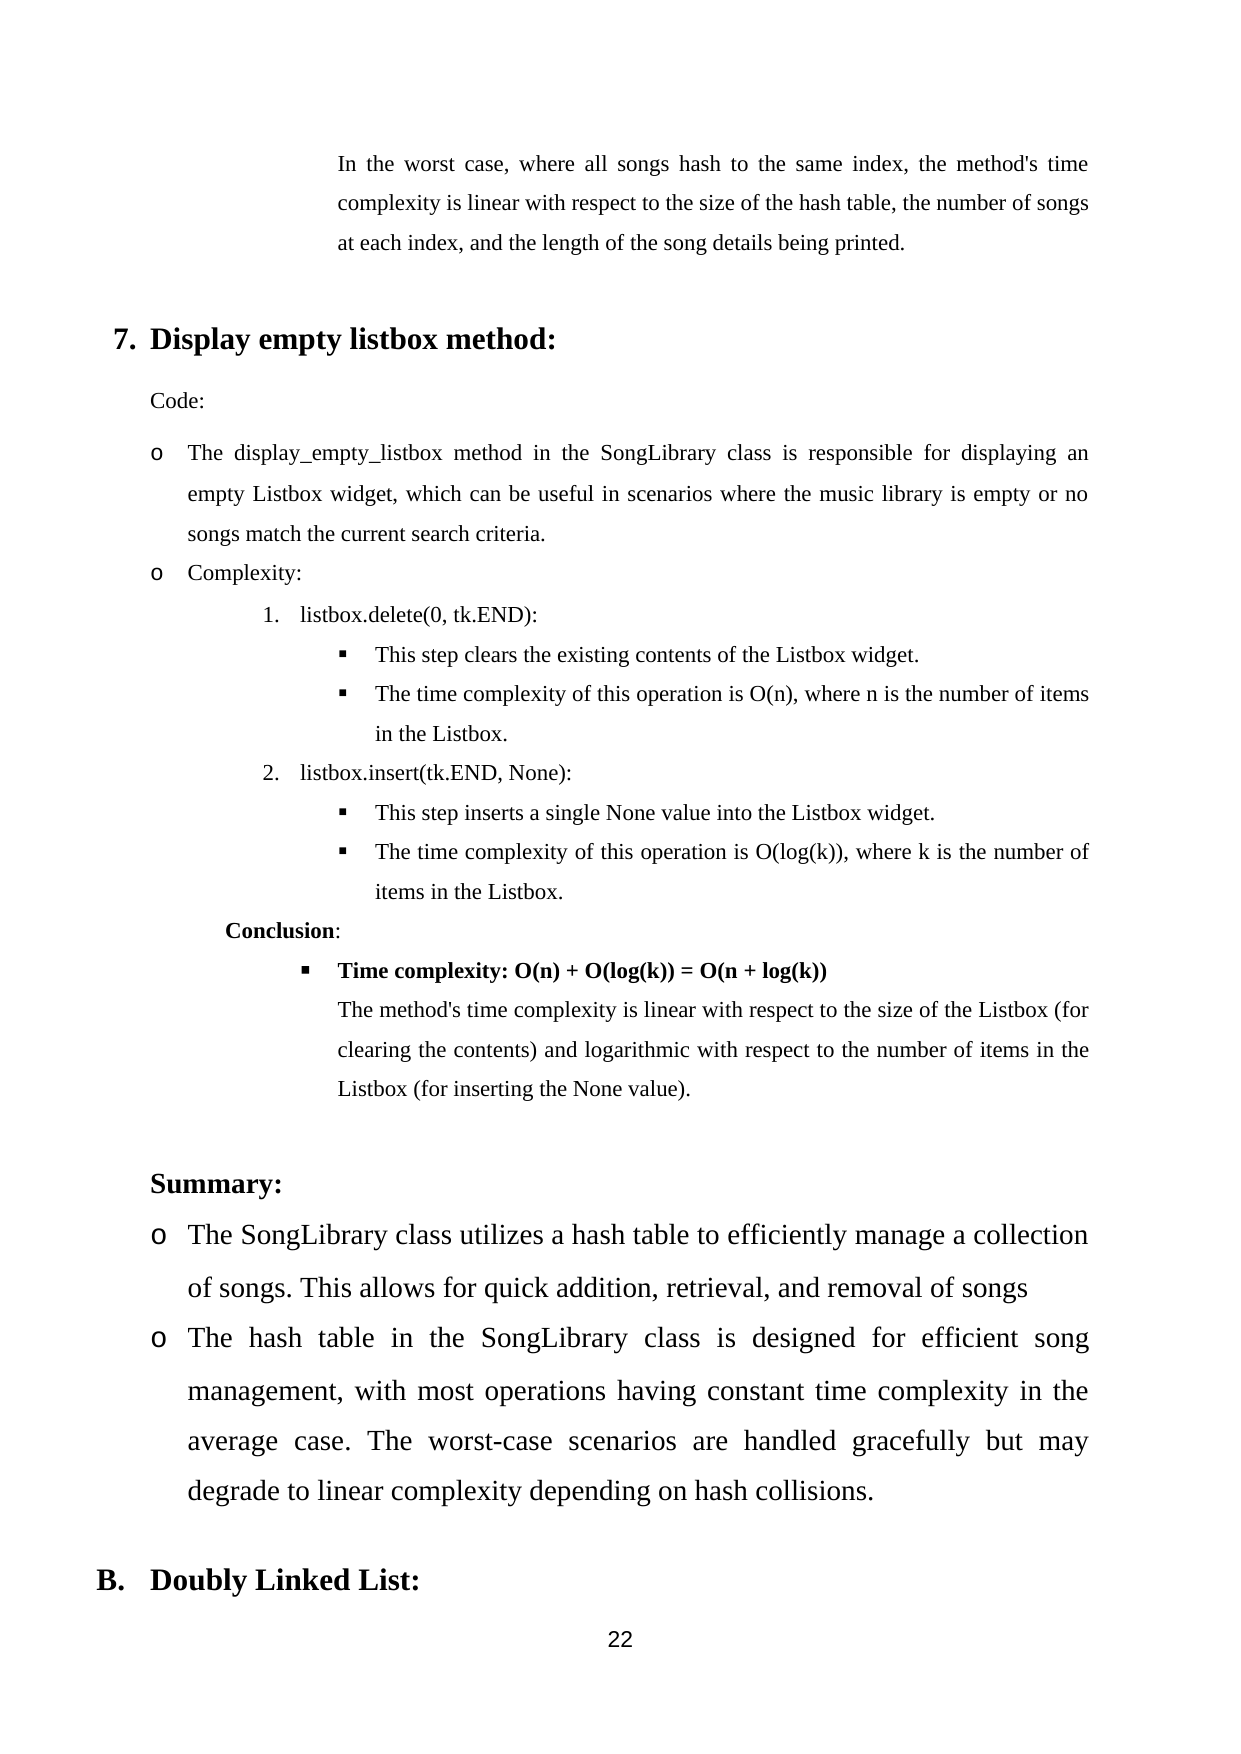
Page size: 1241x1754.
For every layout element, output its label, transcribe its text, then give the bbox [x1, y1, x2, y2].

text Code: [150, 387, 1090, 413]
list The display_empty_listbox method in the SongLibrary class is responsible for displaying an empty Listbox widget, which can be useful in scenarios where the music library is empty or no songs match the current search criteria. [150, 439, 1090, 546]
list This step inserts a single None value into the Listbox widget. [337, 799, 1090, 825]
list Complexity: [150, 559, 1090, 587]
list The SongLibrary class utilizes a hash table to efficiently manage a collection of songs. This allows for quick addition, retrieval, and removal of songs [150, 1217, 1090, 1303]
list Time complexity: O(n) + O(log(k)) = O(n + log(k)) [300, 957, 1090, 983]
subtitle Doubly Linked List: [96, 1561, 1090, 1597]
list The time complexity of this operation is O(n), where n is the number of items in the Listbox. [337, 680, 1090, 746]
list This step clears the existing contents of the Listbox widget. [337, 641, 1090, 667]
list listbox.insert(tk.END, None): [262, 759, 1090, 786]
list Conclusion: [225, 917, 1090, 943]
list In the worst case, where all songs hash to the same index, the method's time complexity is linear with respect to the size of the hash table, the number of songs at each index, and the length of the song details being printed. [337, 150, 1090, 255]
list listbox.delete(0, tk.END): [262, 601, 1090, 628]
list Display empty listbox method: [113, 320, 1090, 356]
text Summary: [150, 1167, 1090, 1200]
list The hash table in the SongLibrary class is designed for efficient song management, with most operations having constant time complexity in the average case. The worst-case scenarios are handled gracefully but may degrade to linear complexity depending on hash collisions. [150, 1320, 1090, 1507]
list The method's time complexity is linear with respect to the size of the Listbox (for clearing the contents) and logarithmic with respect to the number of items in the Listbox (for inserting the None value). [337, 996, 1090, 1101]
list The time complexity of this operation is O(log(k)), where k is the number of items in the Listbox. [337, 838, 1090, 904]
